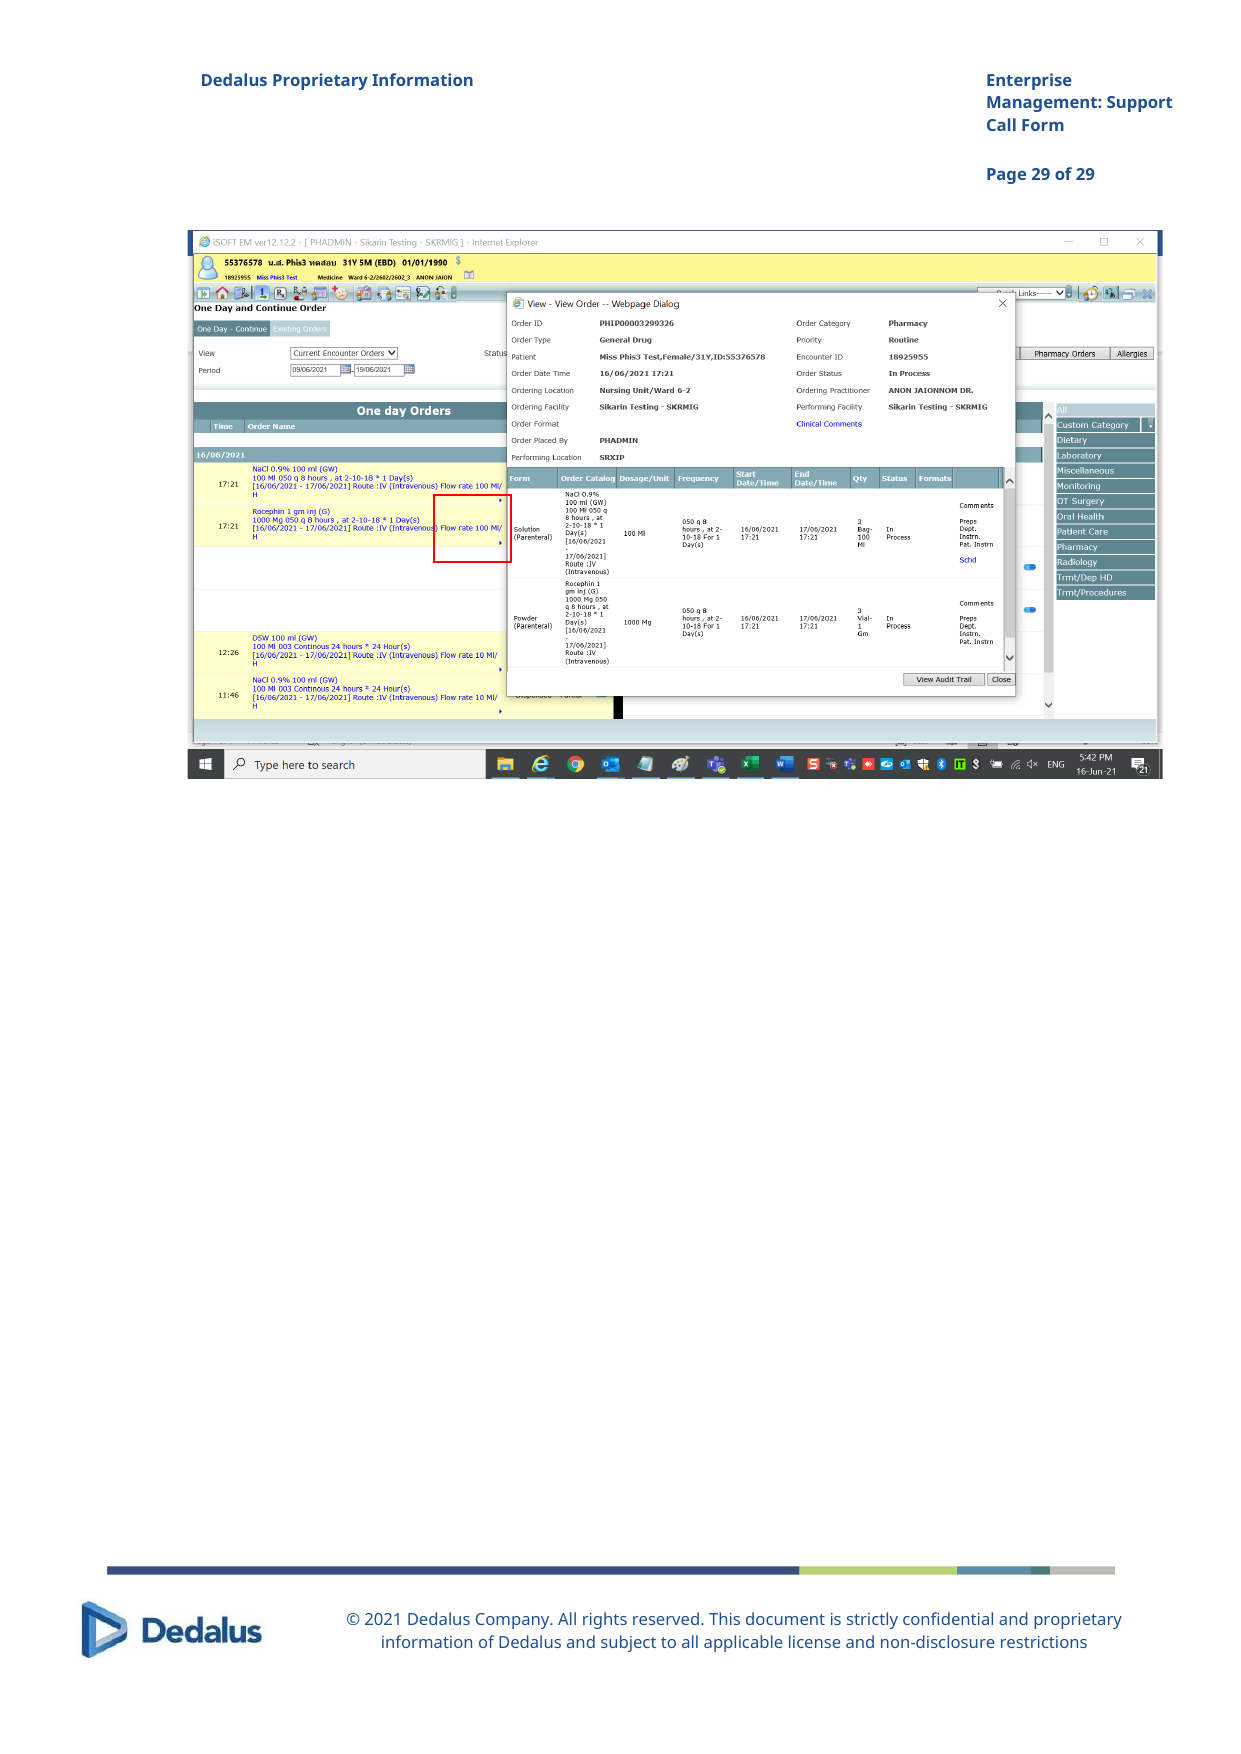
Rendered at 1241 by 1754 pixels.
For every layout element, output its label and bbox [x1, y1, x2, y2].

picture [89, 1563, 1128, 1585]
picture [187, 230, 1163, 779]
picture [77, 1598, 266, 1662]
